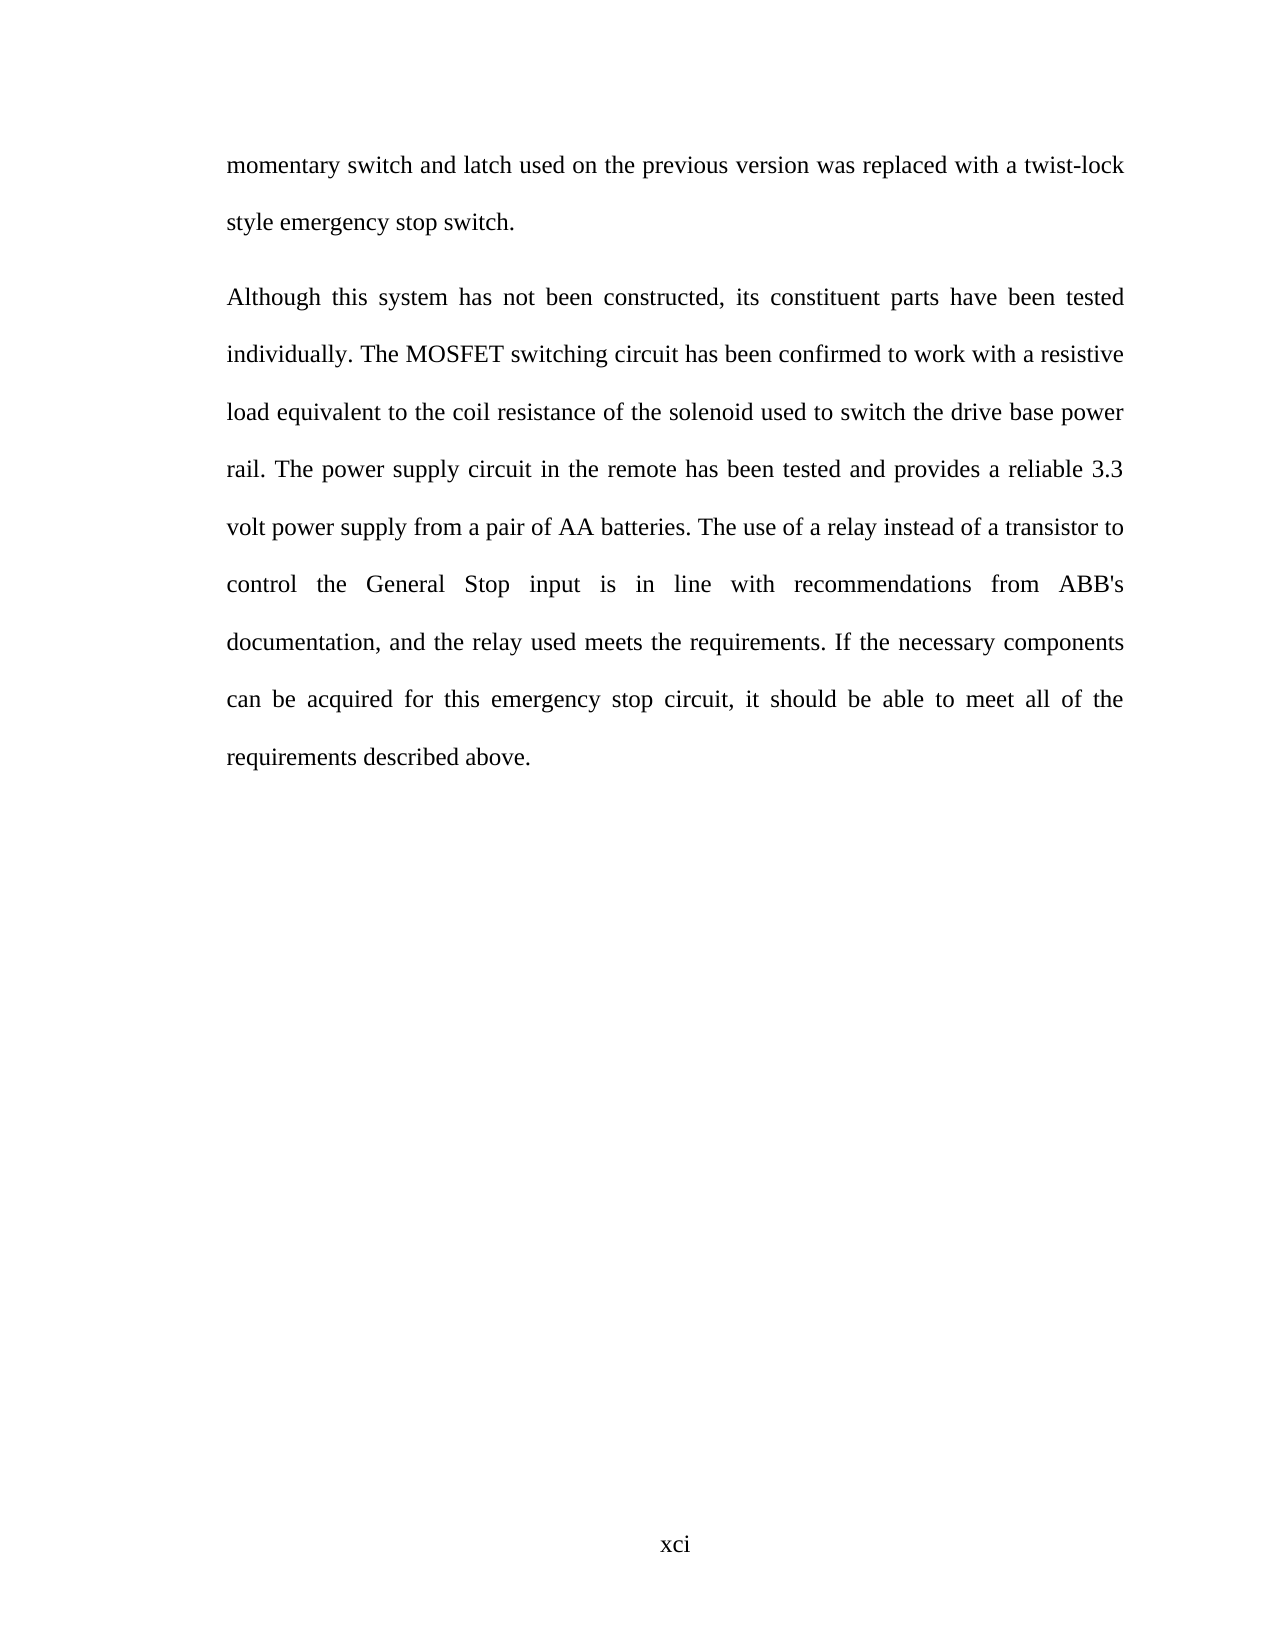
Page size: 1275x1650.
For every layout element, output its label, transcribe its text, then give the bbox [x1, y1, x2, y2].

text Although this system has not been constructed, its constituent parts have been tested individually. The MOSFET switching circuit has been confirmed to work with a resistive load equivalent to the coil resistance of the solenoid used to switch the drive base power rail. The power supply circuit in the remote has been tested and provides a reliable 3.3 volt power supply from a pair of AA batteries. The use of a relay instead of a transistor to control the General Stop input is in line with recommendations from ABB's documentation, and the relay used meets the requirements. If the necessary components can be acquired for this emergency stop circuit, it should be able to meet all of the requirements described above. [226, 282, 1125, 770]
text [226, 150, 1125, 236]
